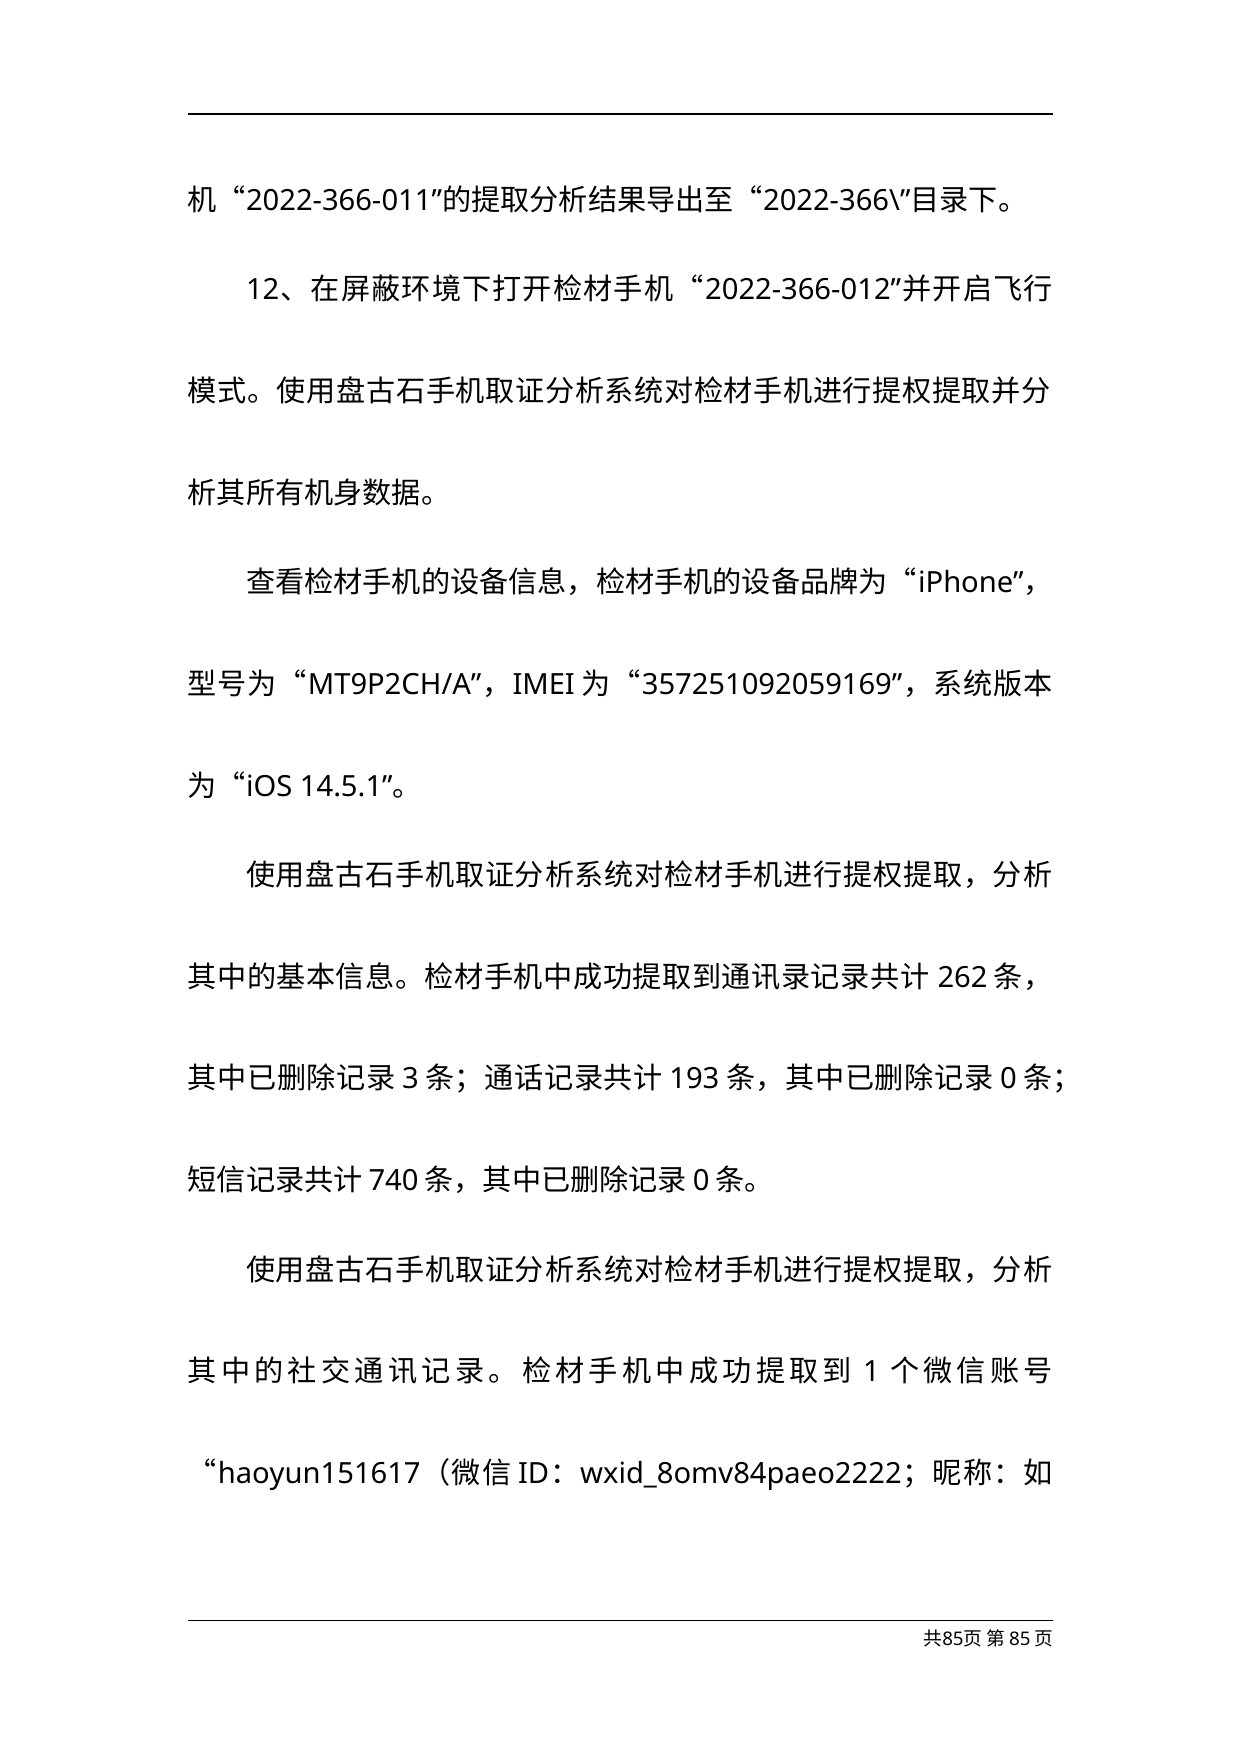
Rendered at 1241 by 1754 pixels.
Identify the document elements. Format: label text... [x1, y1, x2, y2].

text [187, 164, 1053, 232]
text 12、在屏蔽环境下打开检材手机“2022-366-012”并开启飞行模式。使用盘古石手机取证分析系统对检材手机进行提权提取并分析其所有机身数据。 [187, 253, 1053, 524]
text 查看检材手机的设备信息，检材手机的设备品牌为“iPhone”，型号为“MT9P2CH/A”，IMEI为“357251092059169”，系统版本为“iOS 14.5.1”。 [187, 546, 1053, 817]
text 使用盘古石手机取证分析系统对检材手机进行提权提取，分析其中的基本信息。检材手机中成功提取到通讯录记录共计262条，其中已删除记录3条；通话记录共计193条，其中已删除记录0条；短信记录共计740条，其中已删除记录0条。 [187, 838, 1053, 1212]
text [187, 1233, 1053, 1505]
